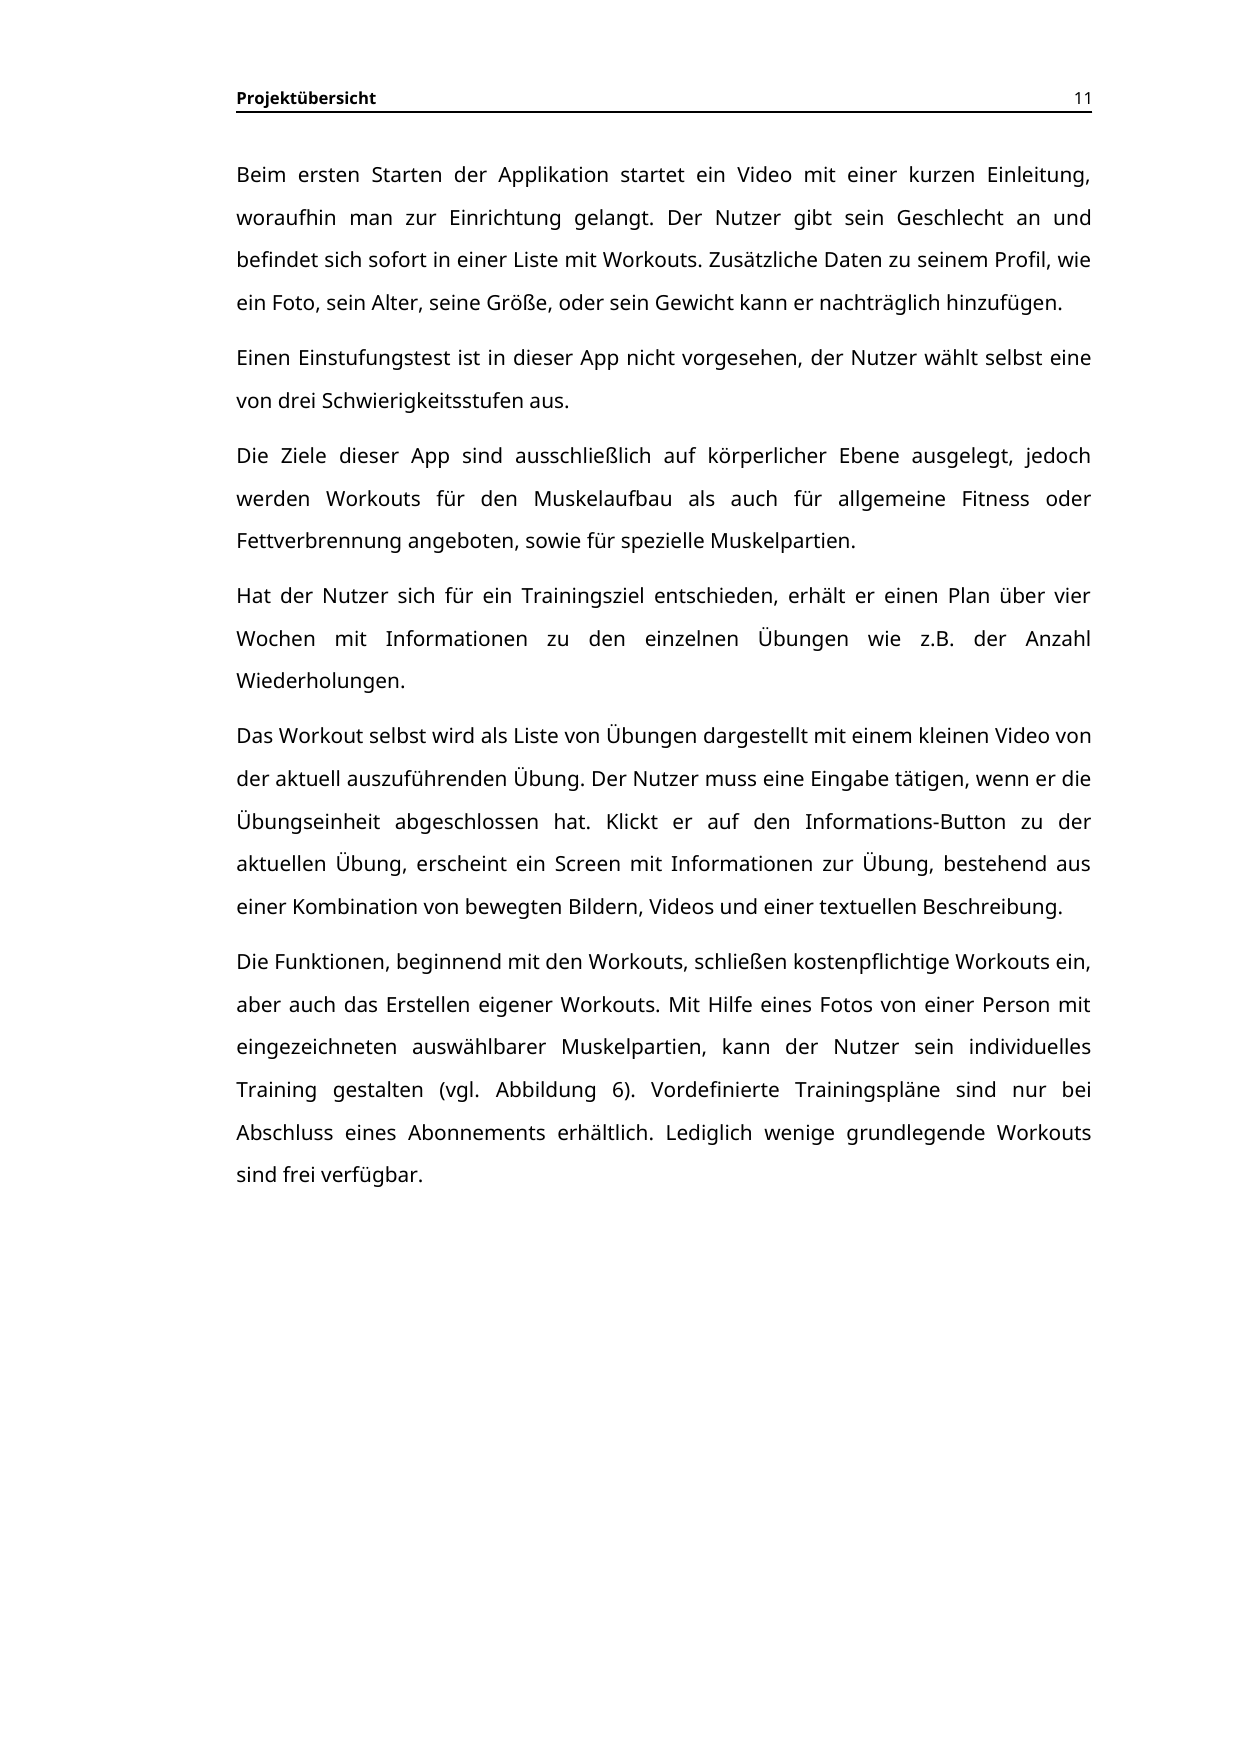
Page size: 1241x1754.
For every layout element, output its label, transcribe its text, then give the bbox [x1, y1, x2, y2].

text Einen Einstufungstest ist in dieser App nicht vorgesehen, der Nutzer wählt selbst eine von drei Schwierigkeitsstufen aus. [236, 343, 1092, 414]
text Das Workout selbst wird als Liste von Übungen dargestellt mit einem kleinen Video von der aktuell auszuführenden Übung. Der Nutzer muss eine Eingabe tätigen, wenn er die Übungseinheit abgeschlossen hat. Klickt er auf den Informations-Button zu der aktuellen Übung, erscheint ein Screen mit Informationen zur Übung, bestehend aus einer Kombination von bewegten Bildern, Videos und einer textuellen Beschreibung. [236, 722, 1092, 921]
text Beim ersten Starten der Applikation startet ein Video mit einer kurzen Einleitung, woraufhin man zur Einrichtung gelangt. Der Nutzer gibt sein Geschlecht an und befindet sich sofort in einer Liste mit Workouts. Zusätzliche Daten zu seinem Profil, wie ein Foto, sein Alter, seine Größe, oder sein Gewicht kann er nachträglich hinzufügen. [236, 160, 1092, 317]
text Die Ziele dieser App sind ausschließlich auf körperlicher Ebene ausgelegt, jedoch werden Workouts für den Muskelaufbau als auch für allgemeine Fitness oder Fettverbrennung angeboten, sowie für spezielle Muskelpartien. [236, 441, 1092, 555]
text Die Funktionen, beginnend mit den Workouts, schließen kostenpflichtige Workouts ein, aber auch das Erstellen eigener Workouts. Mit Hilfe eines Fotos von einer Person mit eingezeichneten auswählbarer Muskelpartien, kann der Nutzer sein individuelles Training gestalten (vgl. Abbildung 6). Vordefinierte Trainingspläne sind nur bei Abschluss eines Abonnements erhältlich. Lediglich wenige grundlegende Workouts sind frei verfügbar. [236, 947, 1092, 1189]
text Hat der Nutzer sich für ein Trainingsziel entschieden, erhält er einen Plan über vier Wochen mit Informationen zu den einzelnen Übungen wie z.B. der Anzahl Wiederholungen. [236, 581, 1092, 695]
